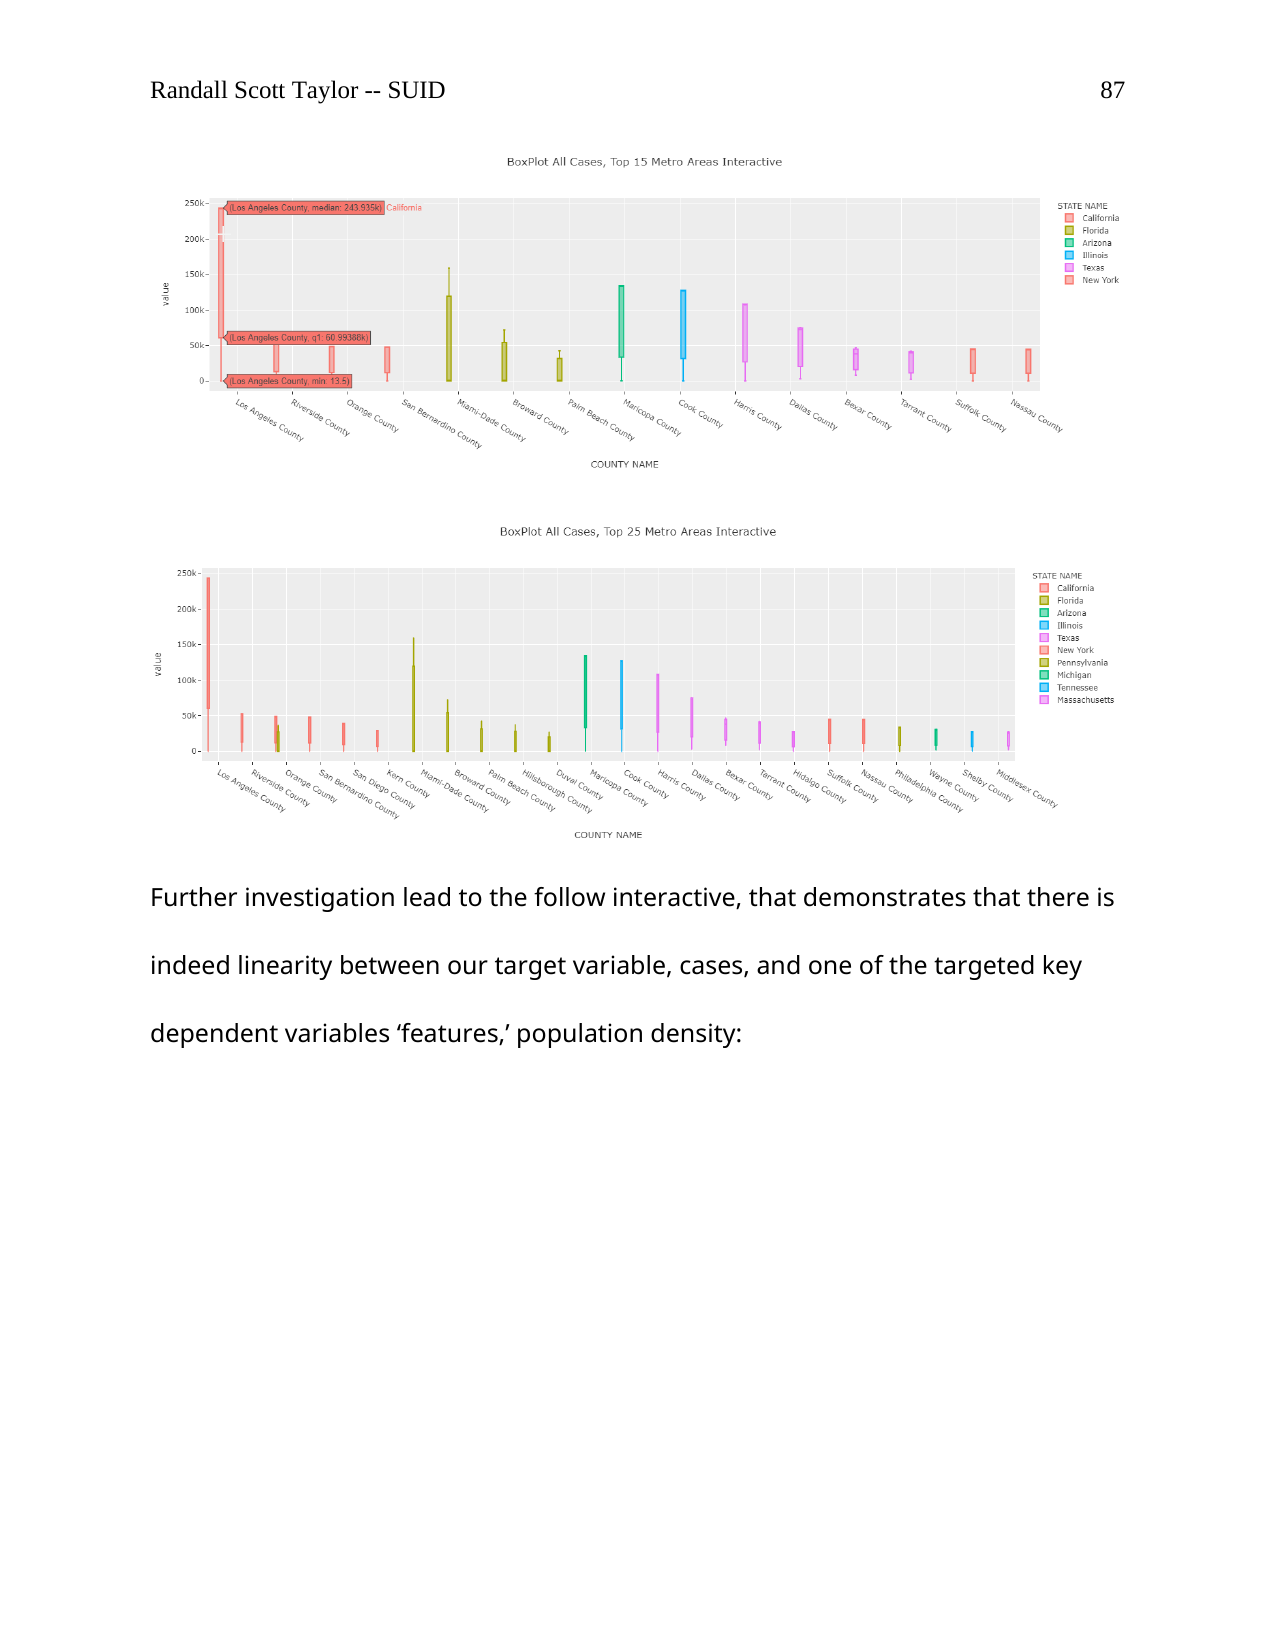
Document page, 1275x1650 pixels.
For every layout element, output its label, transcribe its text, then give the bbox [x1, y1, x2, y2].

picture [150, 511, 1125, 851]
text Further investigation lead to the follow interactive, that demonstrates that there is indeed linearity between our target variable, cases, and one of the targeted key dependent variables ‘features,’ population density: [150, 879, 1125, 1049]
picture [150, 150, 1125, 483]
